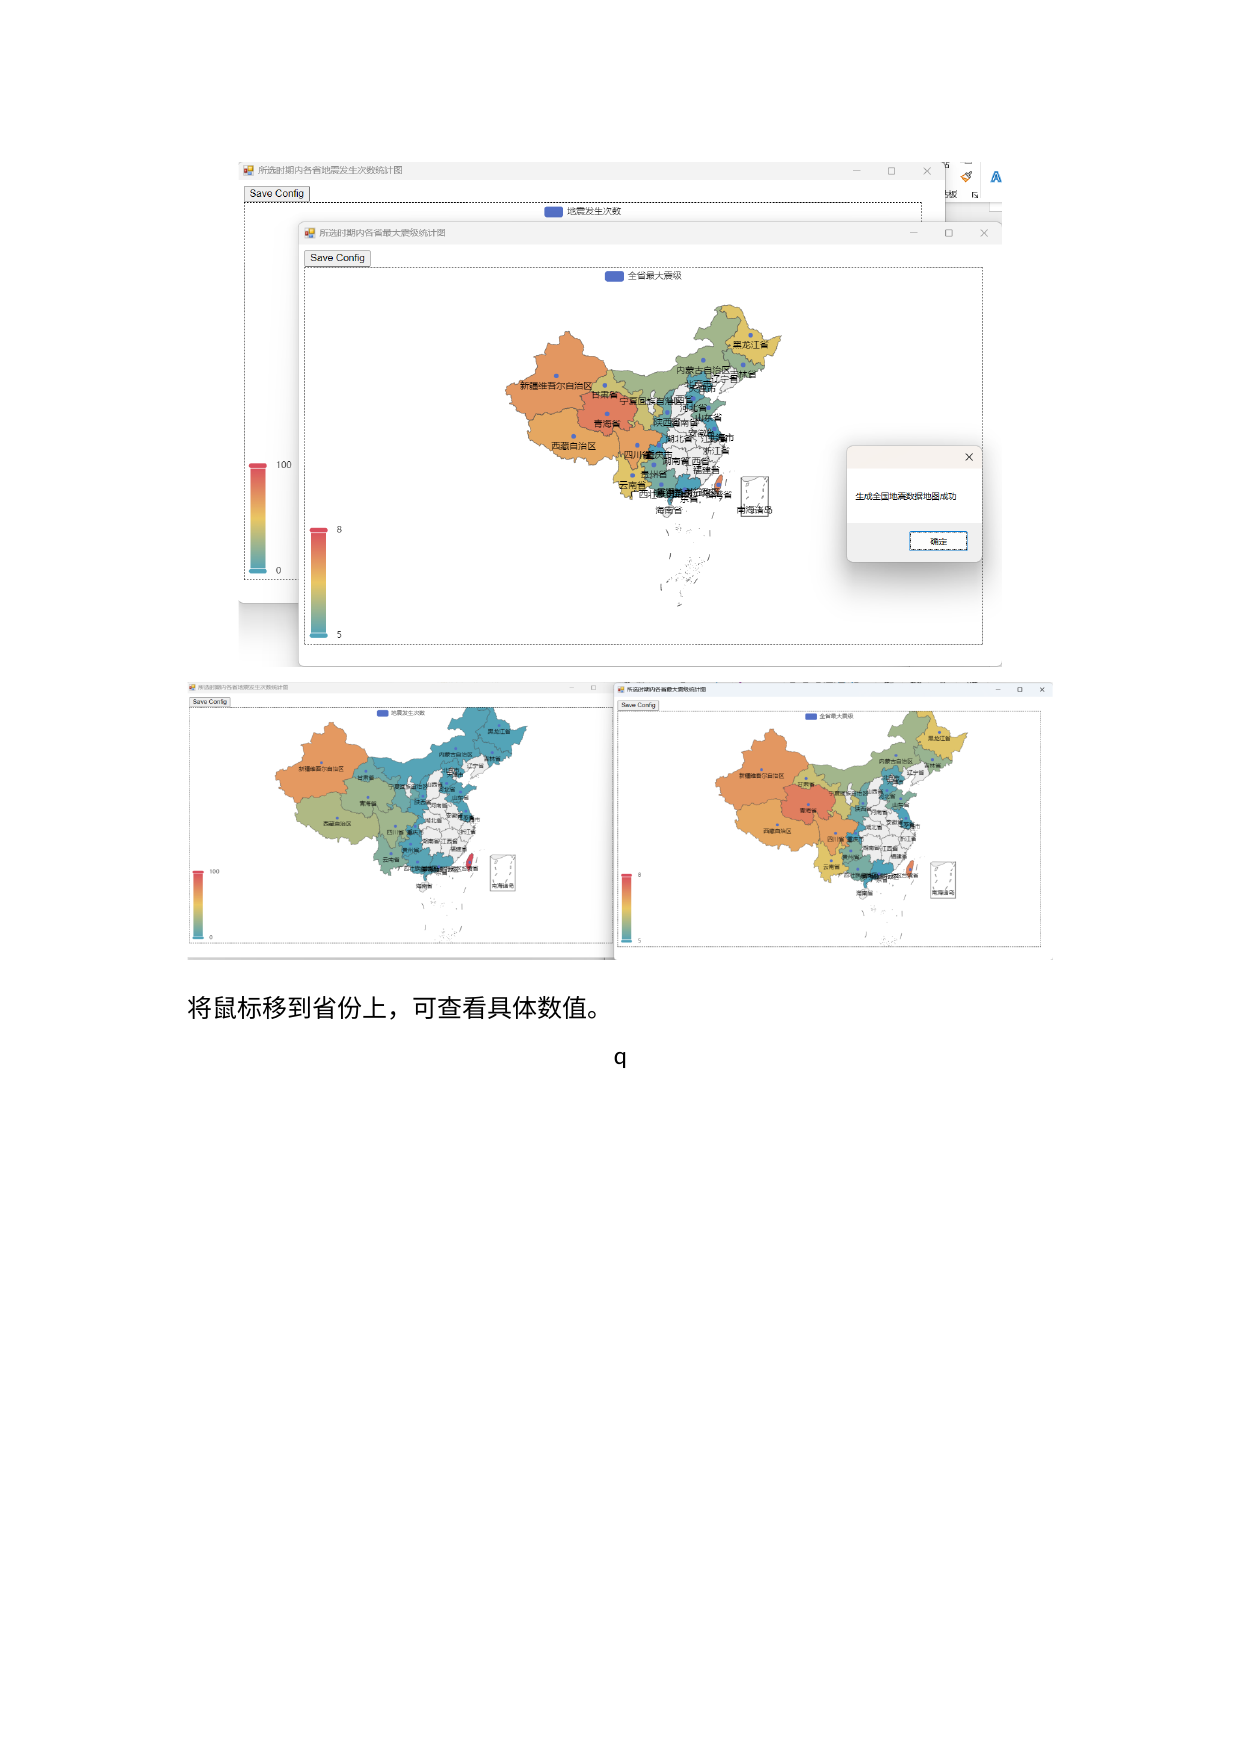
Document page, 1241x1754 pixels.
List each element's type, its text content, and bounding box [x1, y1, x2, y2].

text q [187, 1039, 1053, 1072]
text 将鼠标移到省份上，可查看具体数值。 [187, 974, 1053, 1039]
picture [238, 162, 1002, 667]
picture [187, 682, 1053, 960]
